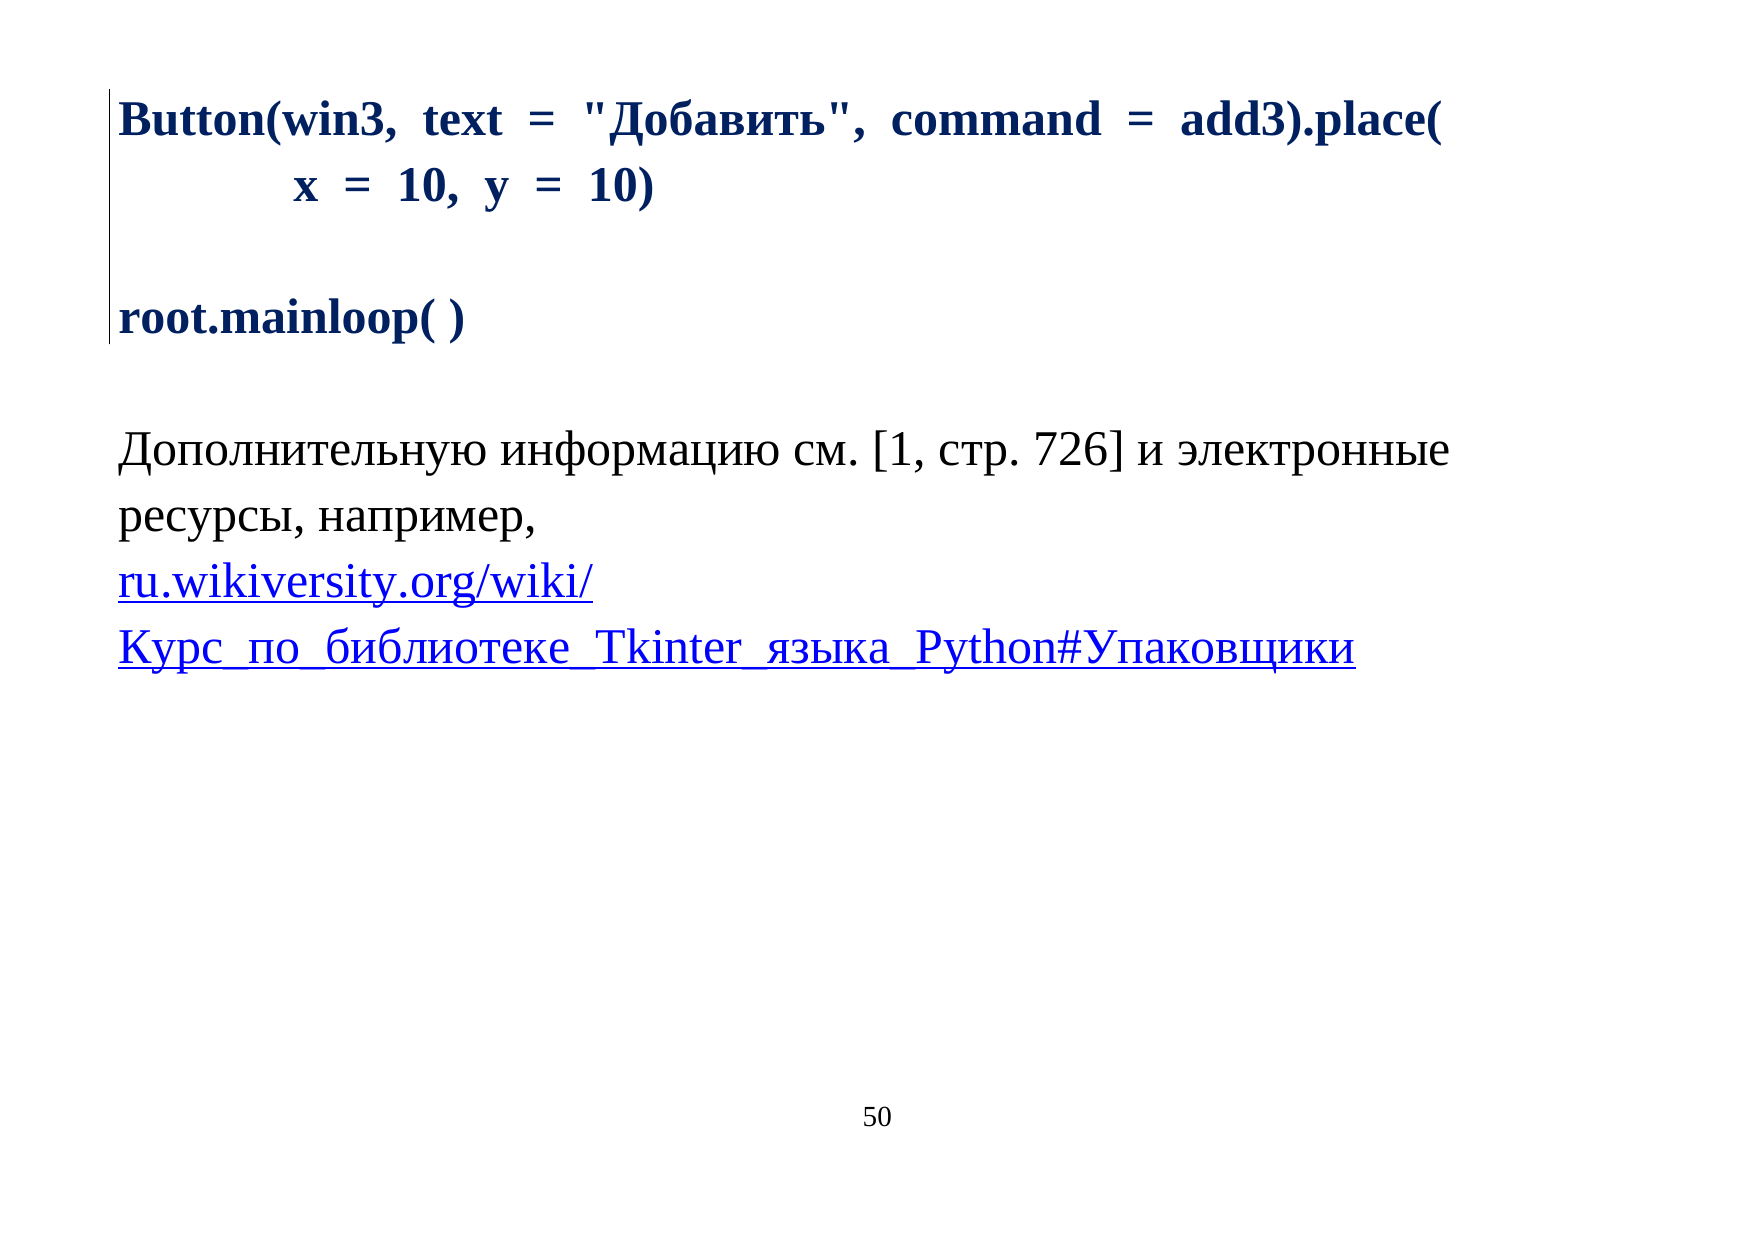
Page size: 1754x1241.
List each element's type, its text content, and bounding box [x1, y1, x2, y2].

text Дополнительную информацию см. [1, стр. 726] и электронные ресурсы, например, [118, 419, 1636, 542]
text x = 10, y = 10) [110, 155, 1636, 212]
text ru.wikiversity.org/wiki/Курс_по_библиотеке_Tkinter_языка_Python#Упаковщики [118, 551, 1636, 674]
text root.mainloop( ) [110, 287, 1636, 344]
text Button(win3, text = "Добавить", command = add3).place( [118, 89, 1636, 146]
